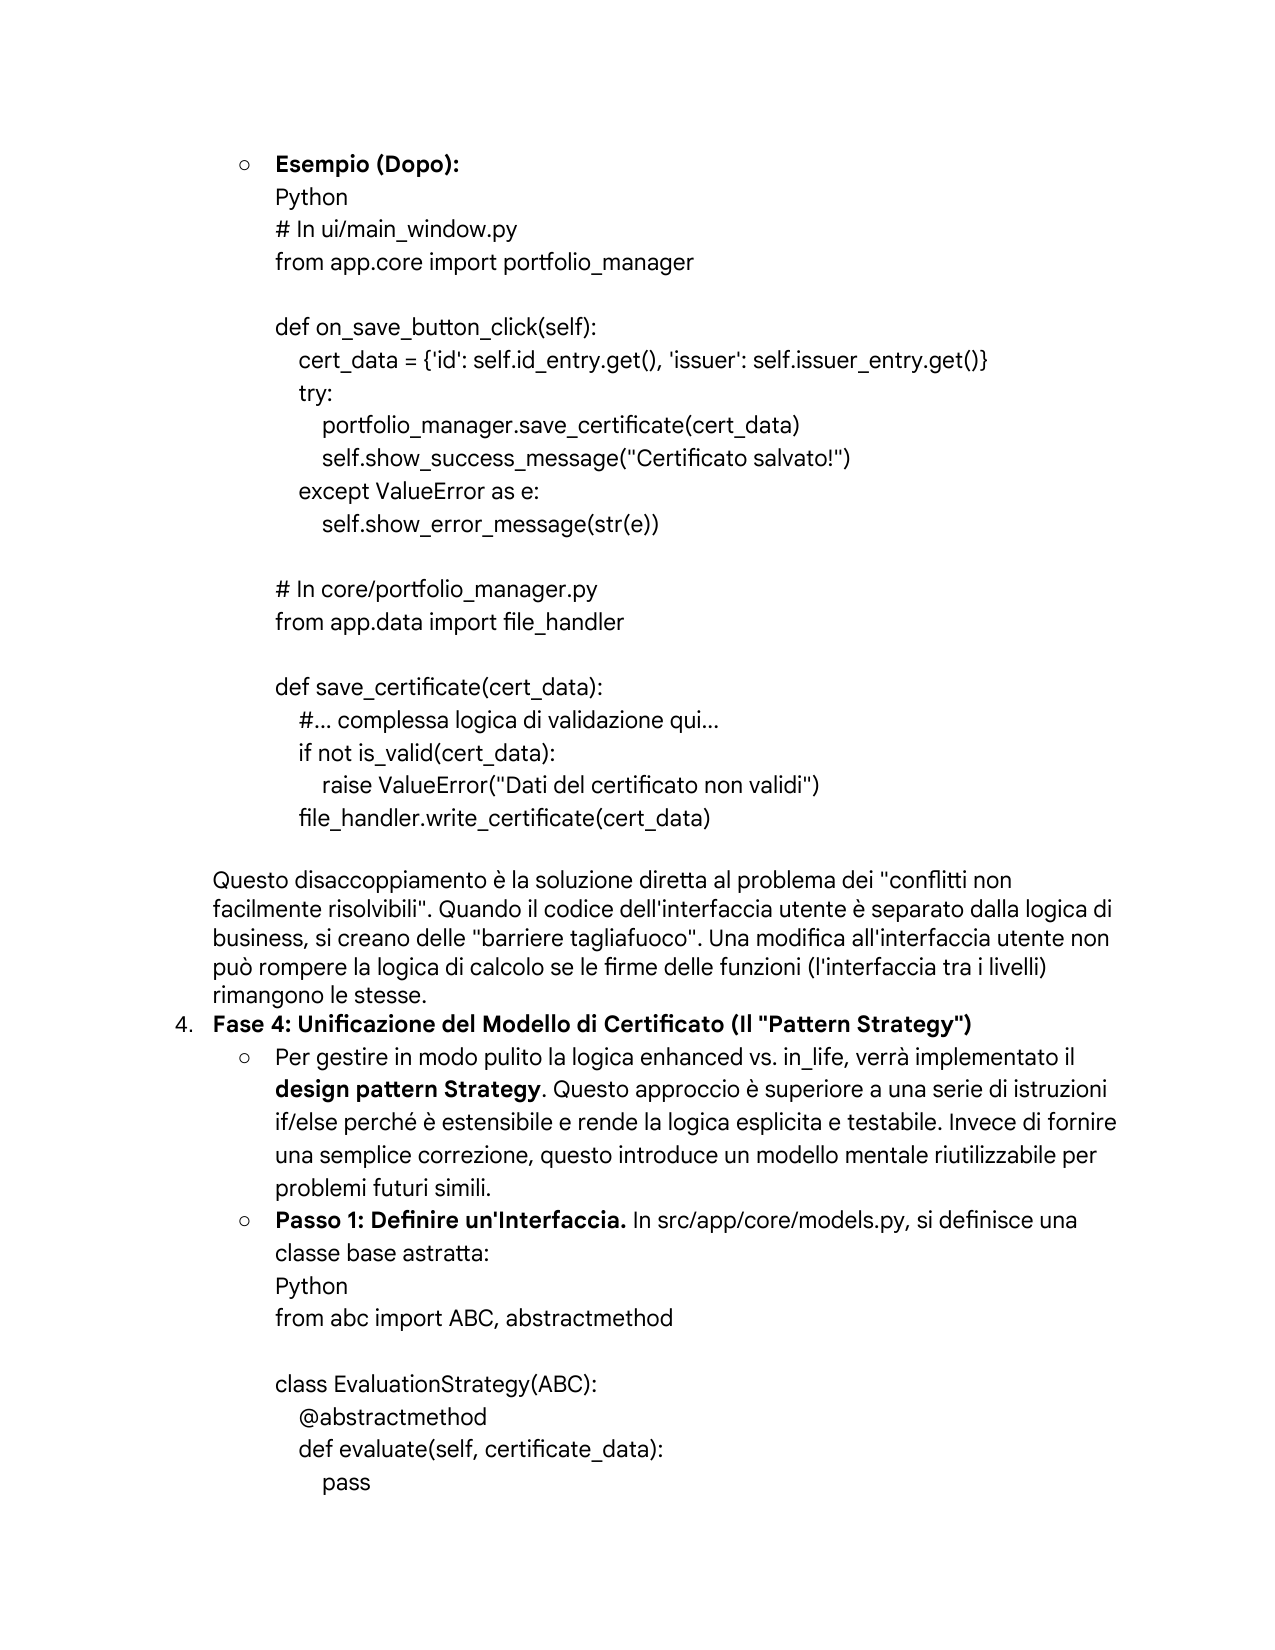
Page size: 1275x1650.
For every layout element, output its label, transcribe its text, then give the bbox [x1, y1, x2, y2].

list Fase 4: Unificazione del Modello di Certificato (Il "Pattern Strategy") [175, 1010, 1125, 1039]
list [237, 1207, 1125, 1497]
text Questo disaccoppiamento è la soluzione diretta al problema dei "conflitti non facilmente risolvibili". Quando il codice dell'interfaccia utente è separato dalla logica di business, si creano delle "barriere tagliafuoco". Una modifica all'interfaccia utente non può rompere la logica di calcolo se le firme delle funzioni (l'interfaccia tra i livelli) rimangono le stesse. [212, 867, 1125, 1010]
list Per gestire in modo pulito la logica enhanced vs. in_life, verrà implementato il design pattern Strategy. Questo approccio è superiore a una serie di istruzioni if/else perché è estensibile e rende la logica esplicita e testabile. Invece di fornire una semplice correzione, questo introduce un modello mentale riutilizzabile per problemi futuri simili. [237, 1043, 1125, 1203]
list Esempio (Dopo): Python # In ui/main_window.py from app.core import portfolio_manager def on_save_button_click(self): cert_data = {'id': self.id_entry.get(), 'issuer': self.issuer_entry.get()} try: portfolio_manager.save_certificate(cert_data) self.show_success_message("Certificato salvato!") except ValueError as e: self.show_error_message(str(e)) # In core/portfolio_manager.py from app.data import file_handler def save_certificate(cert_data): #... complessa logica di validazione qui... if not is_valid(cert_data): raise ValueError("Dati del certificato non validi") file_handler.write_certificate(cert_data) [237, 150, 1125, 863]
